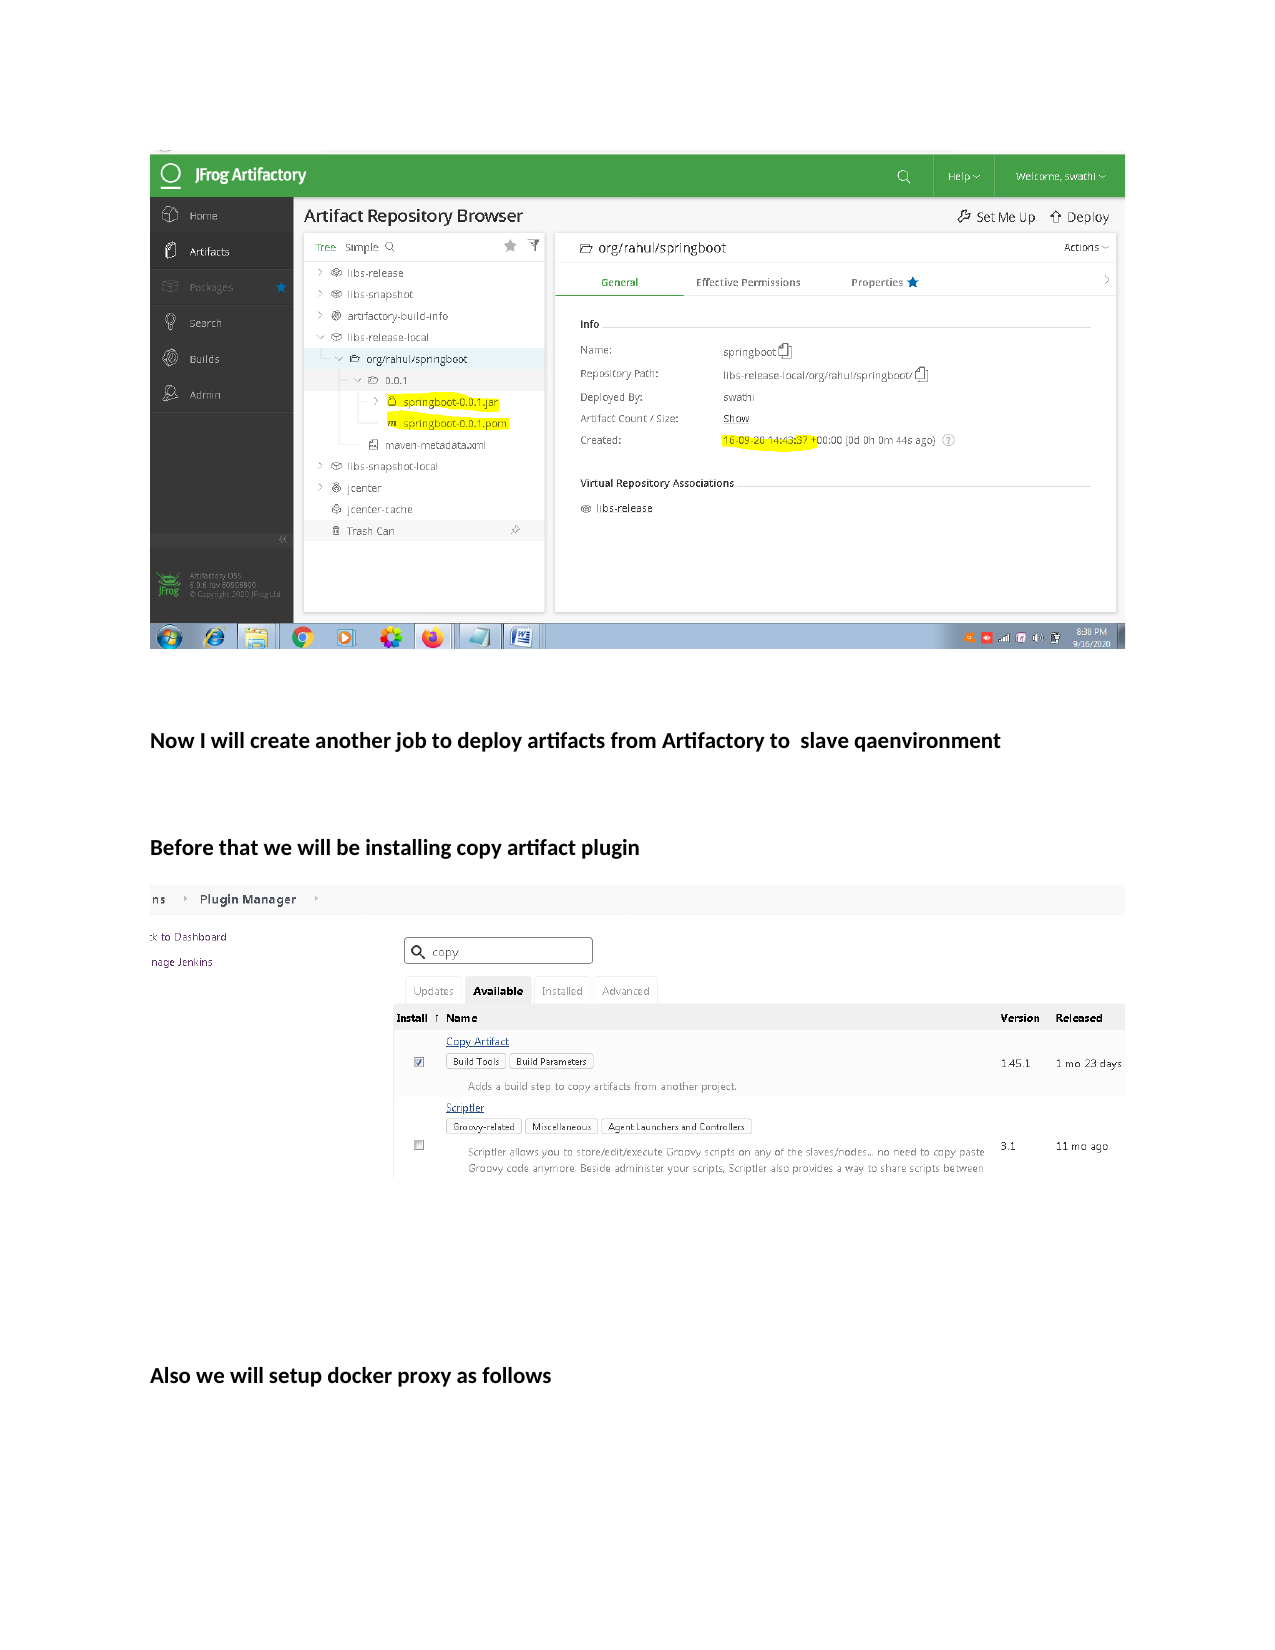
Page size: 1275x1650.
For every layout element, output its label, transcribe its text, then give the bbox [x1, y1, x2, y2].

text Also we will setup docker proxy as follows [150, 1362, 1125, 1389]
text Before that we will be installing copy artifact plugin [150, 833, 1125, 861]
picture [150, 885, 1125, 1178]
text Now I will create another job to deploy artifacts from Artifactory to slave qaenvironment [150, 727, 1125, 755]
picture [150, 150, 1125, 649]
